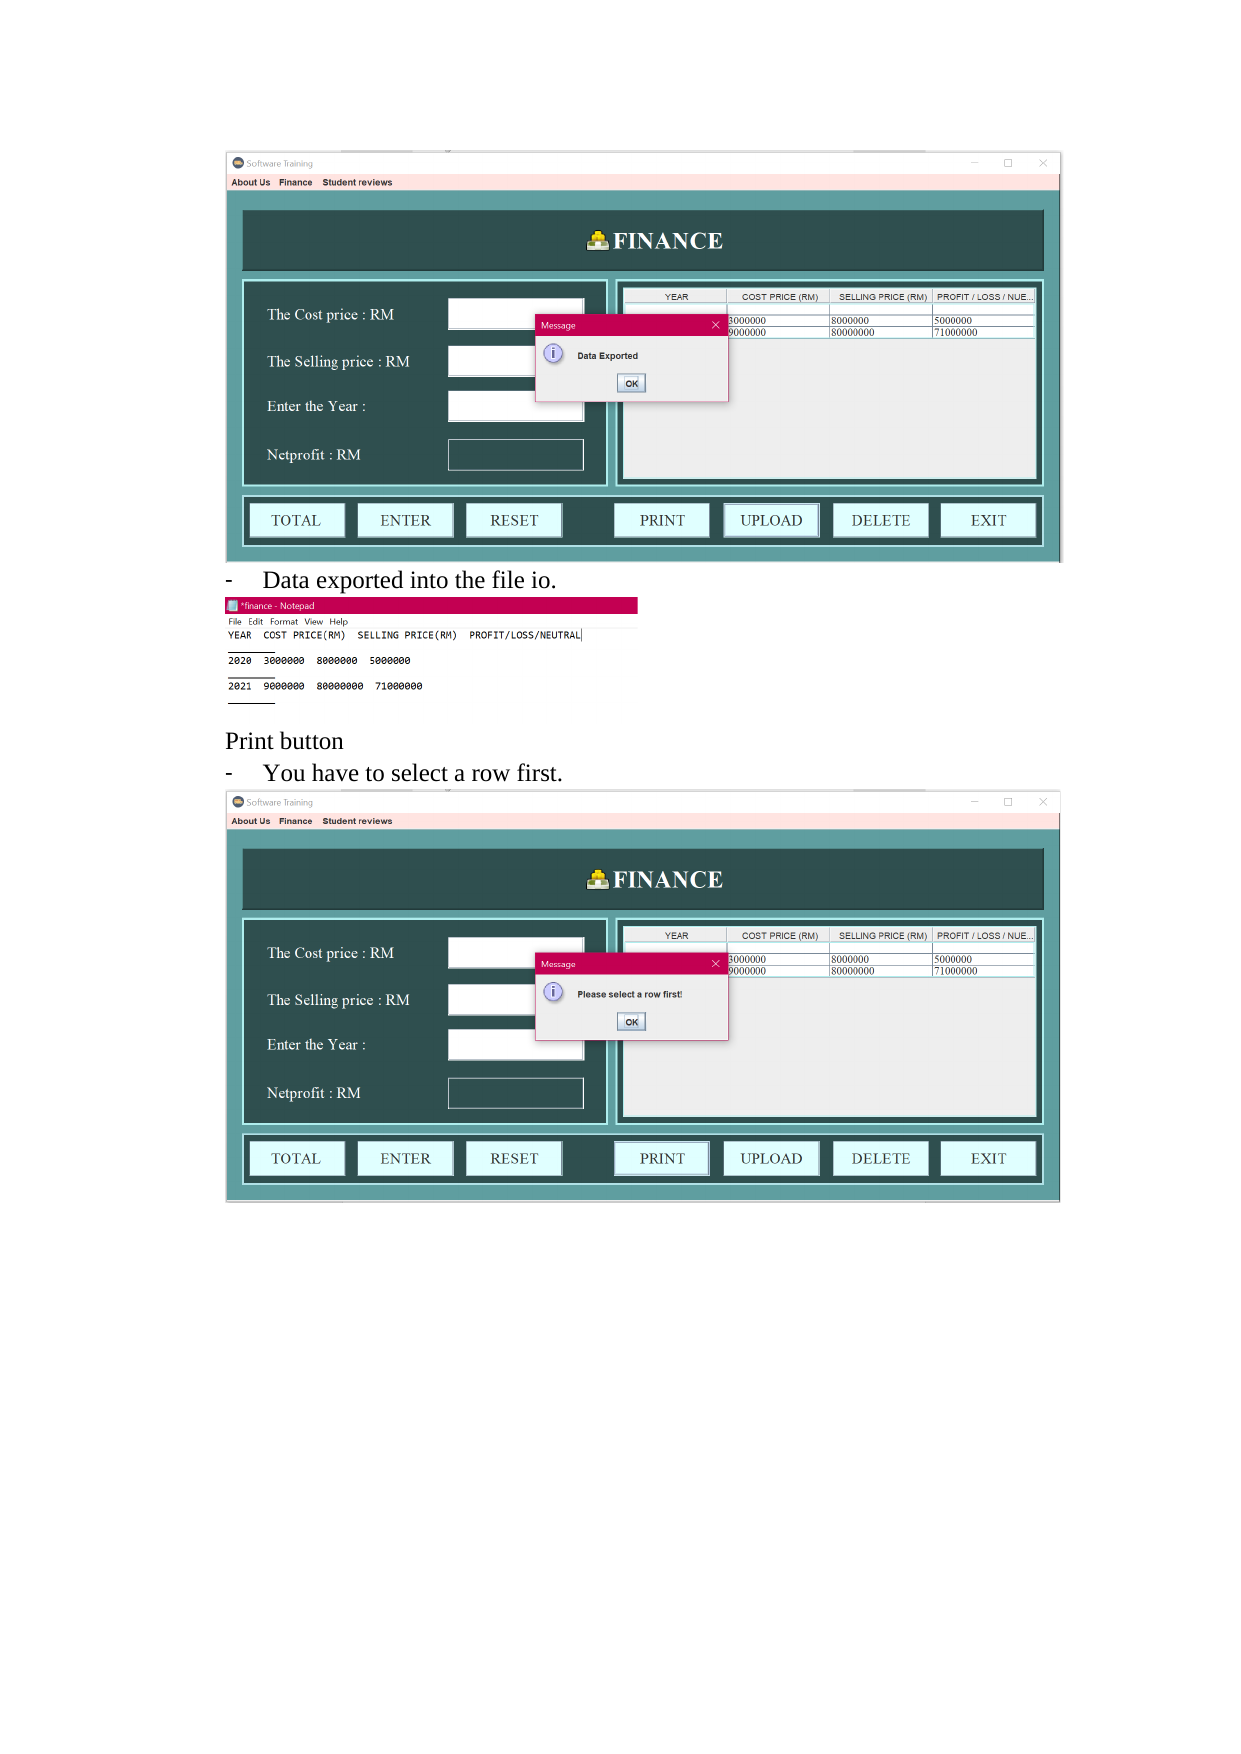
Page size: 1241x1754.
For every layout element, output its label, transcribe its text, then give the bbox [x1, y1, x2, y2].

list Print button [225, 726, 1090, 754]
picture [225, 789, 1061, 1203]
picture [225, 150, 1064, 563]
list Data exported into the file io. [225, 565, 1090, 595]
picture [225, 597, 638, 724]
list You have to select a row first. [225, 757, 1090, 787]
